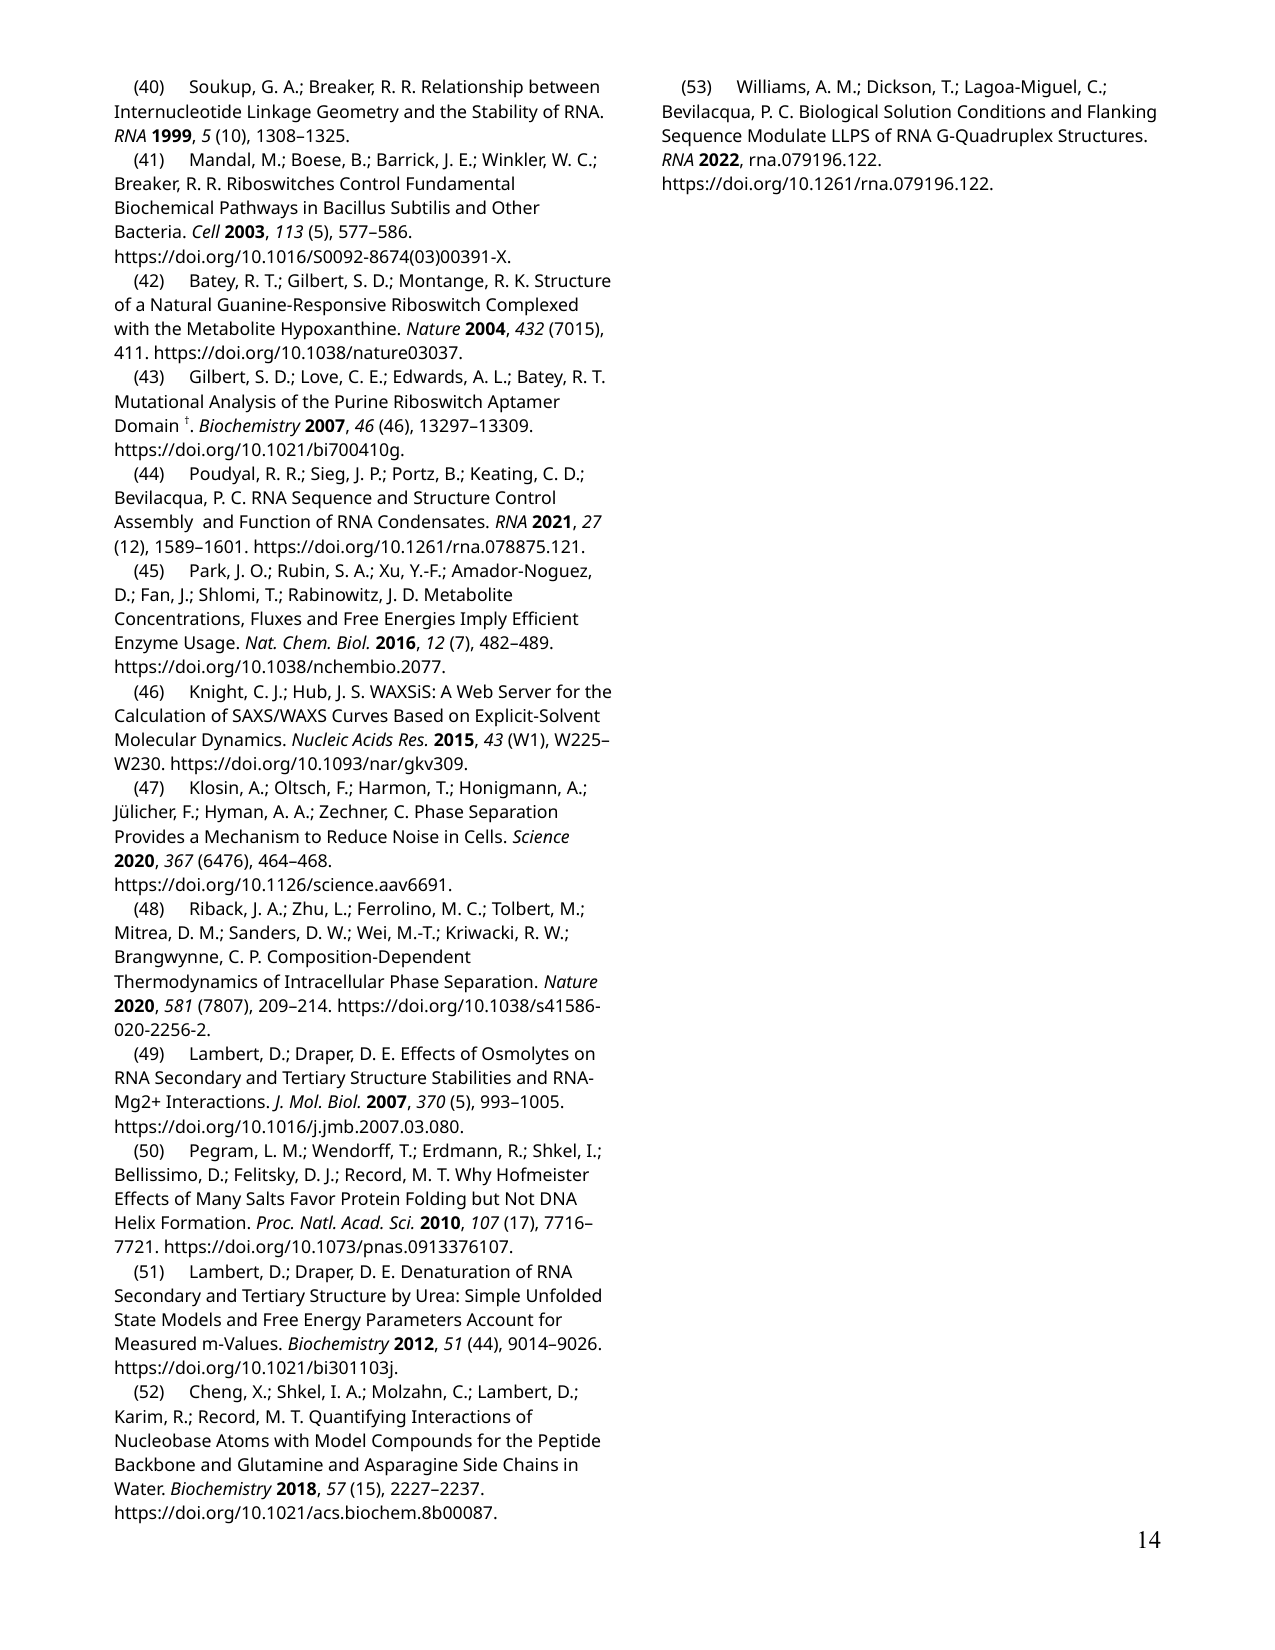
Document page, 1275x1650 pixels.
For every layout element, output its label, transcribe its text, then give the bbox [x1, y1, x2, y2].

text (52) Cheng, X.; Shkel, I. A.; Molzahn, C.; Lambert, D.; Karim, R.; Record, M. T. Quantifying Interactions of Nucleobase Atoms with Model Compounds for the Peptide Backbone and Glutamine and Asparagine Side Chains in Water. Biochemistry 2018, 57 (15), 2227–2237. https://doi.org/10.1021/acs.biochem.8b00087. [114, 1380, 613, 1525]
text (42) Batey, R. T.; Gilbert, S. D.; Montange, R. K. Structure of a Natural Guanine-Responsive Riboswitch Complexed with the Metabolite Hypoxanthine. Nature 2004, 432 (7015), 411. https://doi.org/10.1038/nature03037. [114, 268, 613, 365]
text (43) Gilbert, S. D.; Love, C. E.; Edwards, A. L.; Batey, R. T. Mutational Analysis of the Purine Riboswitch Aptamer Domain †. Biochemistry 2007, 46 (46), 13297–13309. https://doi.org/10.1021/bi700410g. [114, 365, 613, 462]
text (49) Lambert, D.; Draper, D. E. Effects of Osmolytes on RNA Secondary and Tertiary Structure Stabilities and RNA-Mg2+ Interactions. J. Mol. Biol. 2007, 370 (5), 993–1005. https://doi.org/10.1016/j.jmb.2007.03.080. [114, 1042, 613, 1138]
text (45) Park, J. O.; Rubin, S. A.; Xu, Y.-F.; Amador-Noguez, D.; Fan, J.; Shlomi, T.; Rabinowitz, J. D. Metabolite Concentrations, Fluxes and Free Energies Imply Efficient Enzyme Usage. Nat. Chem. Biol. 2016, 12 (7), 482–489. https://doi.org/10.1038/nchembio.2077. [114, 558, 613, 679]
text (48) Riback, J. A.; Zhu, L.; Ferrolino, M. C.; Tolbert, M.; Mitrea, D. M.; Sanders, D. W.; Wei, M.-T.; Kriwacki, R. W.; Brangwynne, C. P. Composition-Dependent Thermodynamics of Intracellular Phase Separation. Nature 2020, 581 (7807), 209–214. https://doi.org/10.1038/s41586-020-2256-2. [114, 897, 613, 1042]
text (51) Lambert, D.; Draper, D. E. Denaturation of RNA Secondary and Tertiary Structure by Urea: Simple Unfolded State Models and Free Energy Parameters Account for Measured m-Values. Biochemistry 2012, 51 (44), 9014–9026. https://doi.org/10.1021/bi301103j. [114, 1259, 613, 1380]
text (40) Soukup, G. A.; Breaker, R. R. Relationship between Internucleotide Linkage Geometry and the Stability of RNA. RNA 1999, 5 (10), 1308–1325. [114, 75, 613, 147]
text (41) Mandal, M.; Boese, B.; Barrick, J. E.; Winkler, W. C.; Breaker, R. R. Riboswitches Control Fundamental Biochemical Pathways in Bacillus Subtilis and Other Bacteria. Cell 2003, 113 (5), 577–586. https://doi.org/10.1016/S0092-8674(03)00391-X. [114, 147, 613, 268]
text (53) Williams, A. M.; Dickson, T.; Lagoa-Miguel, C.; Bevilacqua, P. C. Biological Solution Conditions and Flanking Sequence Modulate LLPS of RNA G-Quadruplex Structures. RNA 2022, rna.079196.122. https://doi.org/10.1261/rna.079196.122. [661, 75, 1161, 196]
text (44) Poudyal, R. R.; Sieg, J. P.; Portz, B.; Keating, C. D.; Bevilacqua, P. C. RNA Sequence and Structure Control Assembly and Function of RNA Condensates. RNA 2021, 27 (12), 1589–1601. https://doi.org/10.1261/rna.078875.121. [114, 462, 613, 558]
text (47) Klosin, A.; Oltsch, F.; Harmon, T.; Honigmann, A.; Jülicher, F.; Hyman, A. A.; Zechner, C. Phase Separation Provides a Mechanism to Reduce Noise in Cells. Science 2020, 367 (6476), 464–468. https://doi.org/10.1126/science.aav6691. [114, 776, 613, 897]
text (46) Knight, C. J.; Hub, J. S. WAXSiS: A Web Server for the Calculation of SAXS/WAXS Curves Based on Explicit-Solvent Molecular Dynamics. Nucleic Acids Res. 2015, 43 (W1), W225–W230. https://doi.org/10.1093/nar/gkv309. [114, 679, 613, 776]
text (50) Pegram, L. M.; Wendorff, T.; Erdmann, R.; Shkel, I.; Bellissimo, D.; Felitsky, D. J.; Record, M. T. Why Hofmeister Effects of Many Salts Favor Protein Folding but Not DNA Helix Formation. Proc. Natl. Acad. Sci. 2010, 107 (17), 7716–7721. https://doi.org/10.1073/pnas.0913376107. [114, 1138, 613, 1259]
